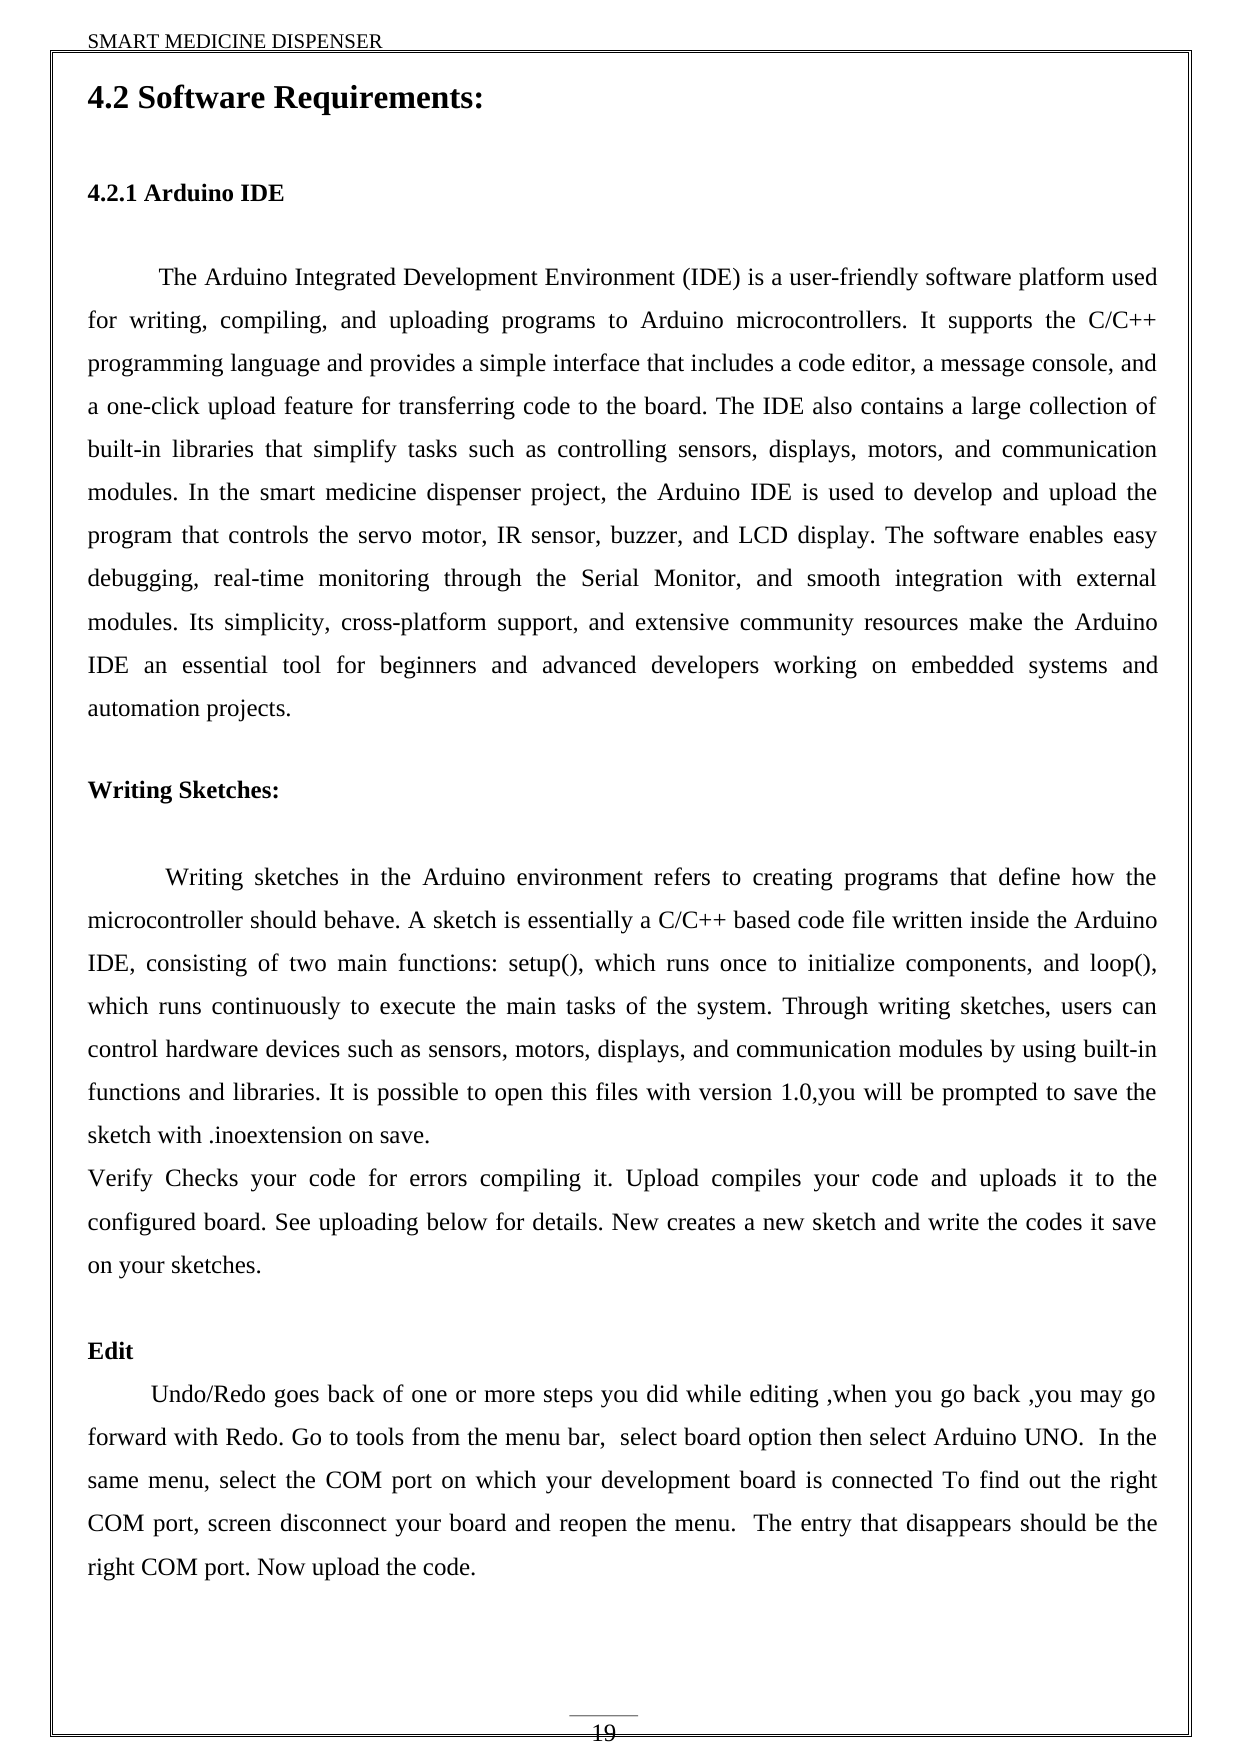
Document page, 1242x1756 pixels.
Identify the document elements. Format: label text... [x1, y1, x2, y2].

text 4.2.1 Arduino IDE [87, 178, 1158, 206]
text Writing Sketches: [87, 775, 1158, 804]
text Edit [87, 1336, 1158, 1365]
text Undo/Redo goes back of one or more steps you did while editing ,when you go back ,you may go forward with Redo. Go to tools from the menu bar, select board option then select Arduino UNO. In the same menu, select the COM port on which your development board is connected To find out the right COM port, screen disconnect your board and reopen the menu. The entry that disappears should be the right COM port. Now upload the code. [87, 1379, 1158, 1580]
text Writing sketches in the Arduino environment refers to creating programs that define how the microcontroller should behave. A sketch is essentially a C/C++ based code file written inside the Arduino IDE, consisting of two main functions: setup(), which runs once to initialize components, and loop(), which runs continuously to execute the main tasks of the system. Through writing sketches, users can control hardware devices such as sensors, motors, displays, and communication modules by using built-in functions and libraries. It is possible to open this files with version 1.0,you will be prompted to save the sketch with .inoextension on save. [87, 862, 1158, 1149]
text The Arduino Integrated Development Environment (IDE) is a user-friendly software platform used for writing, compiling, and uploading programs to Arduino microcontrollers. It supports the C/C++ programming language and provides a simple interface that includes a code editor, a message console, and a one-click upload feature for transferring code to the board. The IDE also contains a large collection of built-in libraries that simplify tasks such as controlling sensors, displays, motors, and communication modules. In the smart medicine dispenser project, the Arduino IDE is used to develop and upload the program that controls the servo motor, IR sensor, buzzer, and LCD display. The software enables easy debugging, real-time monitoring through the Serial Monitor, and smooth integration with external modules. Its simplicity, cross-platform support, and extensive community resources make the Arduino IDE an essential tool for beginners and advanced developers working on embedded systems and automation projects. [87, 262, 1158, 722]
text 4.2 Software Requirements: [87, 77, 1158, 115]
text Verify Checks your code for errors compiling it. Upload compiles your code and uploads it to the configured board. See uploading below for details. New creates a new sketch and write the codes it save on your sketches. [87, 1163, 1158, 1278]
